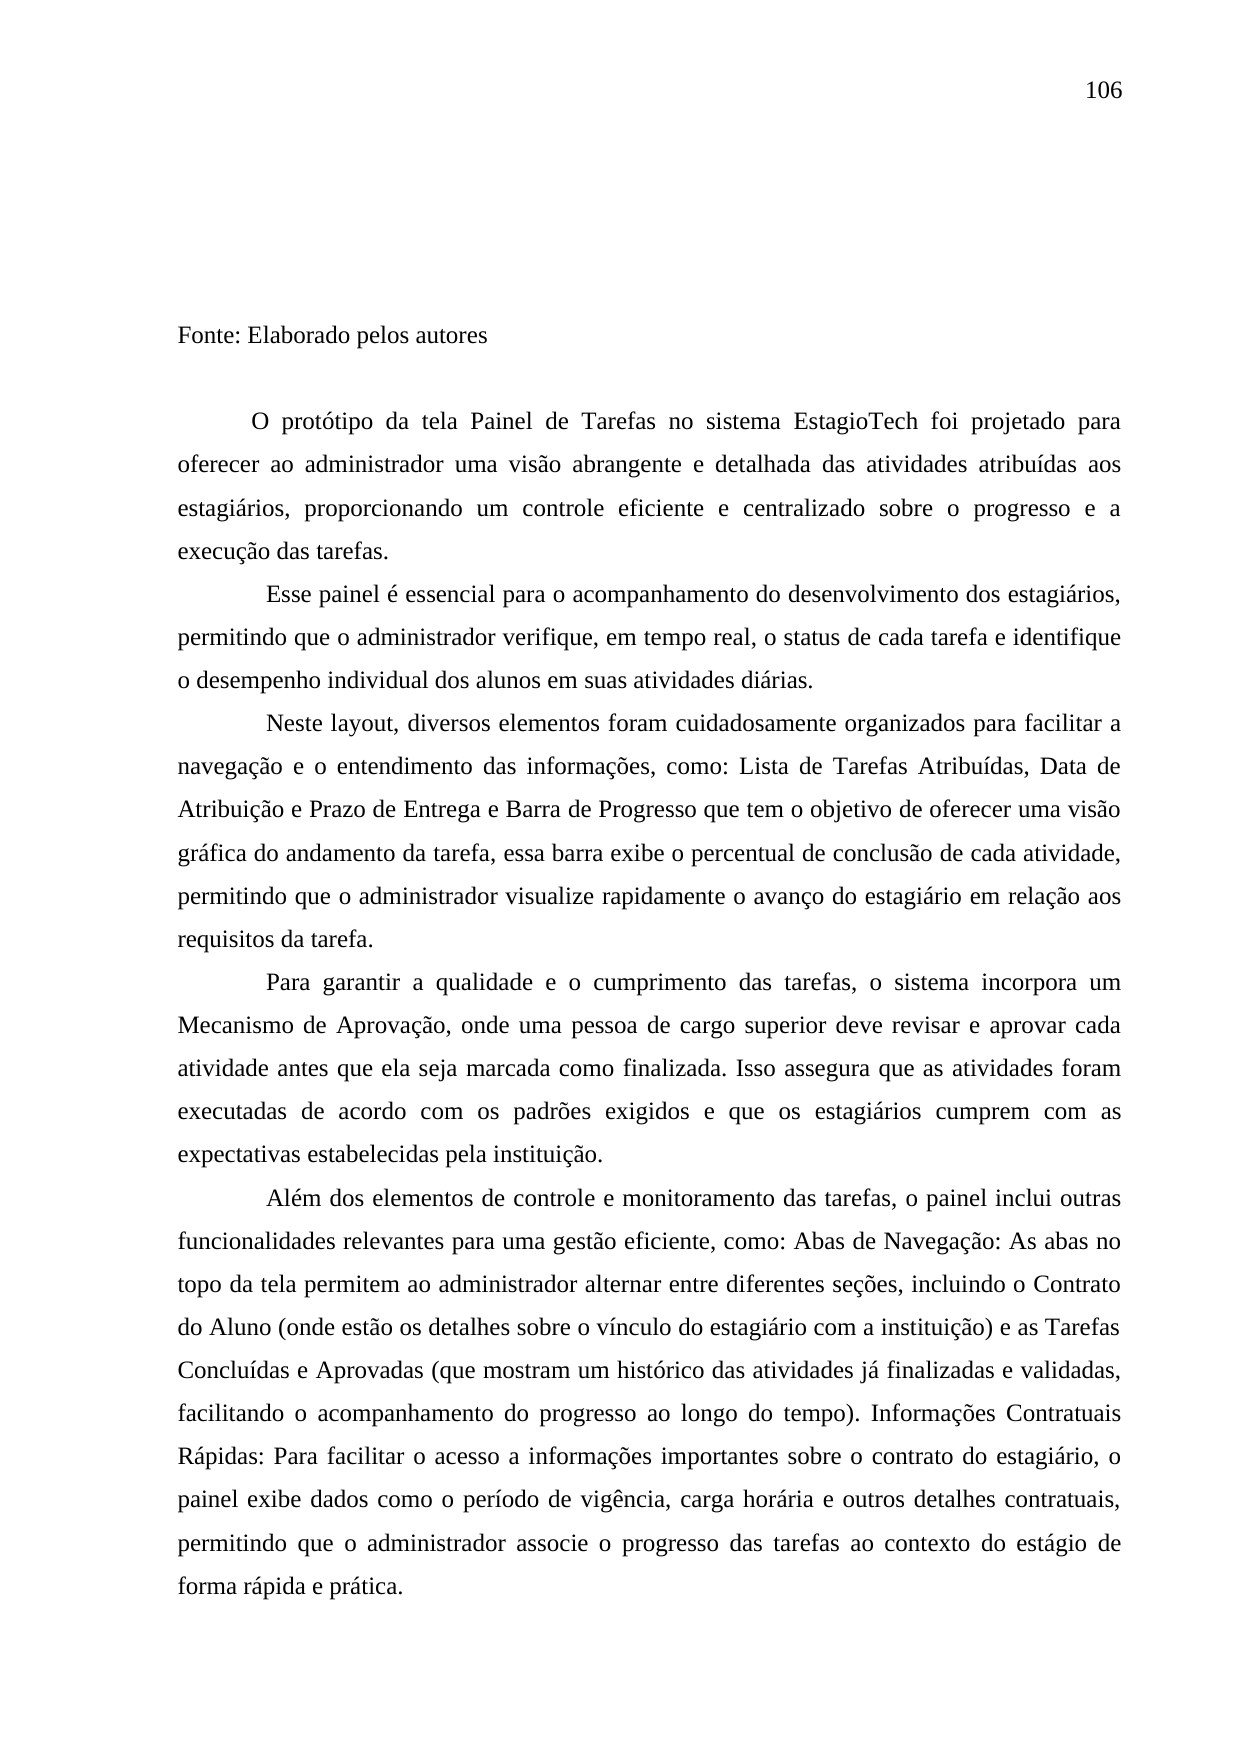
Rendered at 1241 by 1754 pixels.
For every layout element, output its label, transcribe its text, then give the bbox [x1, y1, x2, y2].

text Esse painel é essencial para o acompanhamento do desenvolvimento dos estagiários, permitindo que o administrador verifique, em tempo real, o status de cada tarefa e identifique o desempenho individual dos alunos em suas atividades diárias. [177, 579, 1122, 694]
text Para garantir a qualidade e o cumprimento das tarefas, o sistema incorpora um Mecanismo de Aprovação, onde uma pessoa de cargo superior deve revisar e aprovar cada atividade antes que ela seja marcada como finalizada. Isso assegura que as atividades foram executadas de acordo com os padrões exigidos e que os estagiários cumprem com as expectativas estabelecidas pela instituição. [177, 967, 1122, 1168]
text Fonte: Elaborado pelos autores [177, 320, 1122, 349]
text O protótipo da tela Painel de Tarefas no sistema EstagioTech foi projetado para oferecer ao administrador uma visão abrangente e detalhada das atividades atribuídas aos estagiários, proporcionando um controle eficiente e centralizado sobre o progresso e a execução das tarefas. [177, 406, 1122, 564]
text Neste layout, diversos elementos foram cuidadosamente organizados para facilitar a navegação e o entendimento das informações, como: Lista de Tarefas Atribuídas, Data de Atribuição e Prazo de Entrega e Barra de Progresso que tem o objetivo de oferecer uma visão gráfica do andamento da tarefa, essa barra exibe o percentual de conclusão de cada atividade, permitindo que o administrador visualize rapidamente o avanço do estagiário em relação aos requisitos da tarefa. [177, 708, 1122, 953]
text Além dos elementos de controle e monitoramento das tarefas, o painel inclui outras funcionalidades relevantes para uma gestão eficiente, como: Abas de Navegação: As abas no topo da tela permitem ao administrador alternar entre diferentes seções, incluindo o Contrato do Aluno (onde estão os detalhes sobre o vínculo do estagiário com a instituição) e as Tarefas Concluídas e Aprovadas (que mostram um histórico das atividades já finalizadas e validadas, facilitando o acompanhamento do progresso ao longo do tempo). Informações Contratuais Rápidas: Para facilitar o acesso a informações importantes sobre o contrato do estagiário, o painel exibe dados como o período de vigência, carga horária e outros detalhes contratuais, permitindo que o administrador associe o progresso das tarefas ao contexto do estágio de forma rápida e prática. [177, 1183, 1122, 1599]
